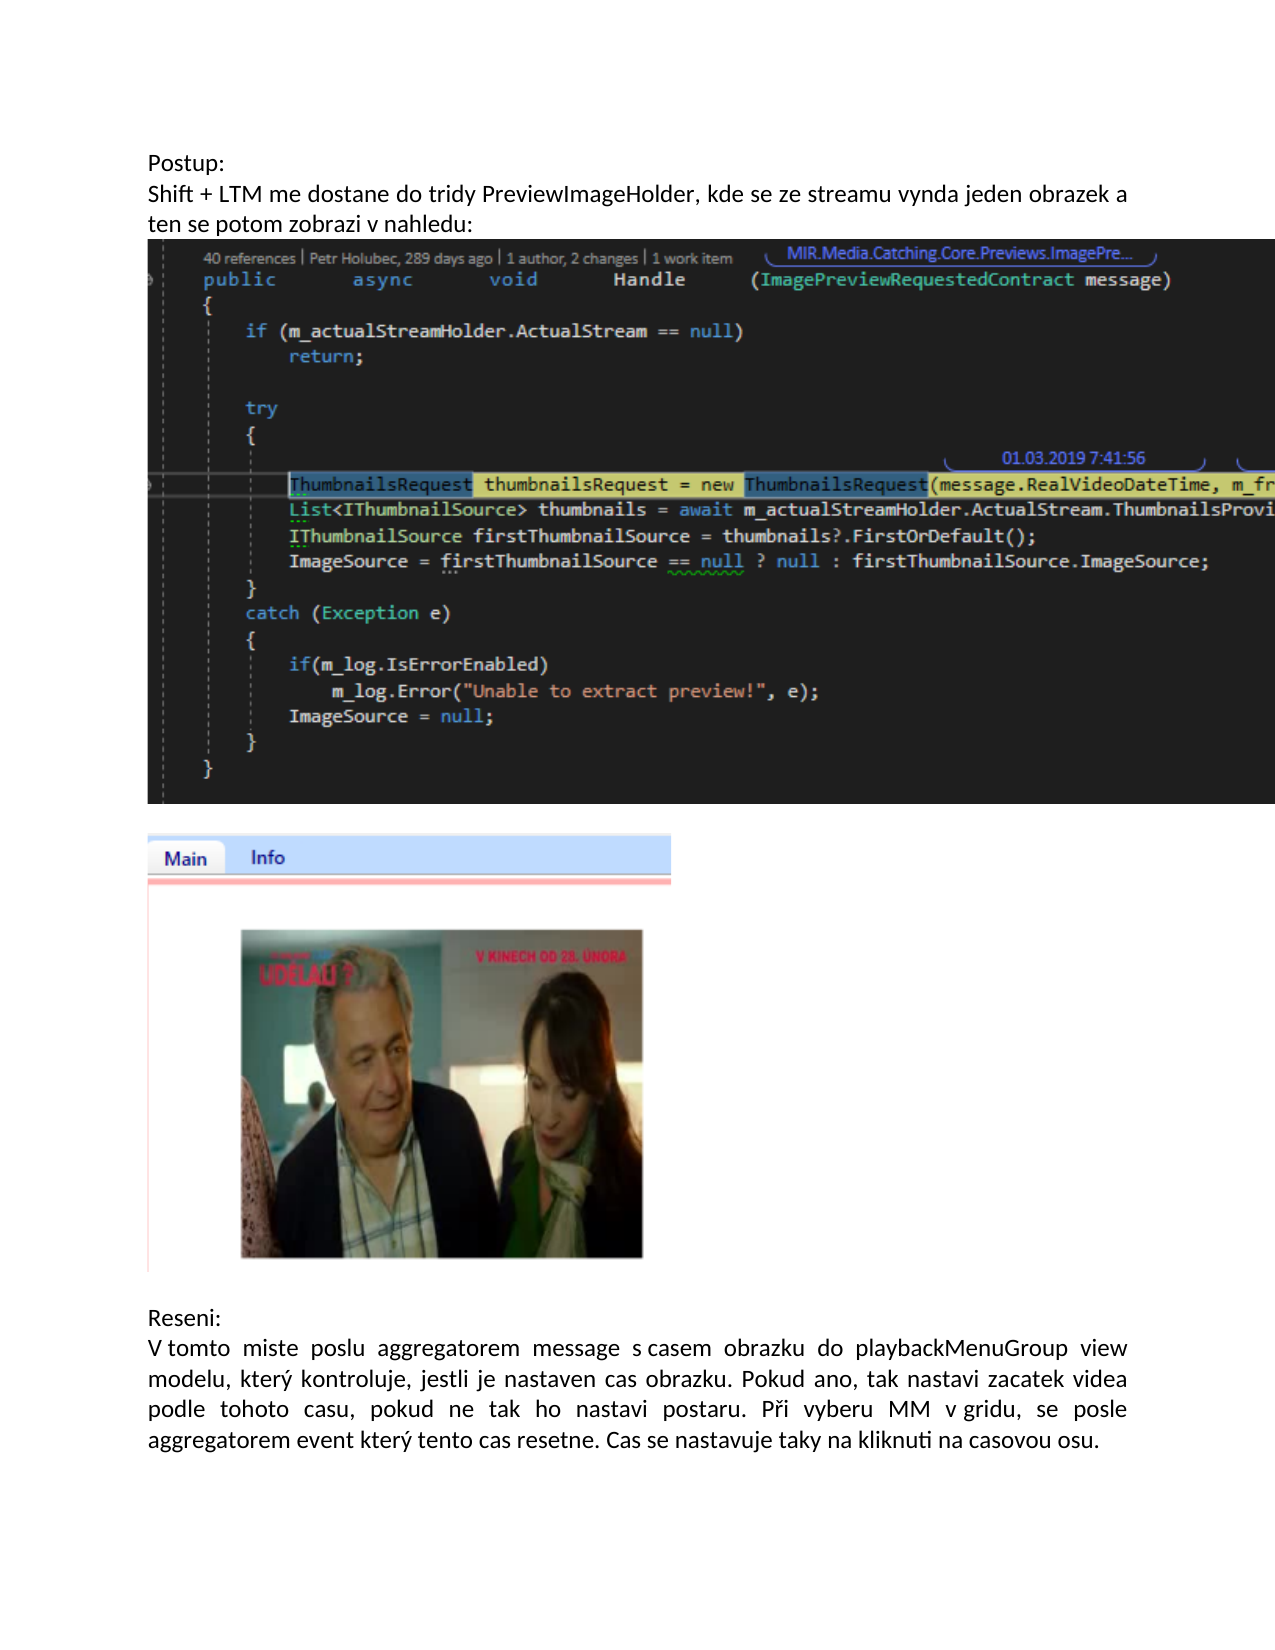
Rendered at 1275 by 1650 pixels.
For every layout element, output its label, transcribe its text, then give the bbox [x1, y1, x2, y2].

text Reseni: [148, 1302, 1127, 1332]
text Postup: [148, 148, 1127, 178]
text V tomto miste poslu aggregatorem message s casem obrazku do playbackMenuGroup view modelu, který kontroluje, jestli je nastaven cas obrazku. Pokud ano, tak nastavi zacatek videa podle tohoto casu, pokud ne tak ho nastavi postaru. Při vyberu MM v gridu, se posle aggregatorem event který tento cas resetne. Cas se nastavuje taky na kliknuti na casovou osu. [148, 1332, 1127, 1454]
text Shift + LTM me dostane do tridy PreviewImageHolder, kde se ze streamu vynda jeden obrazek a ten se potom zobrazi v nahledu: [148, 178, 1127, 239]
